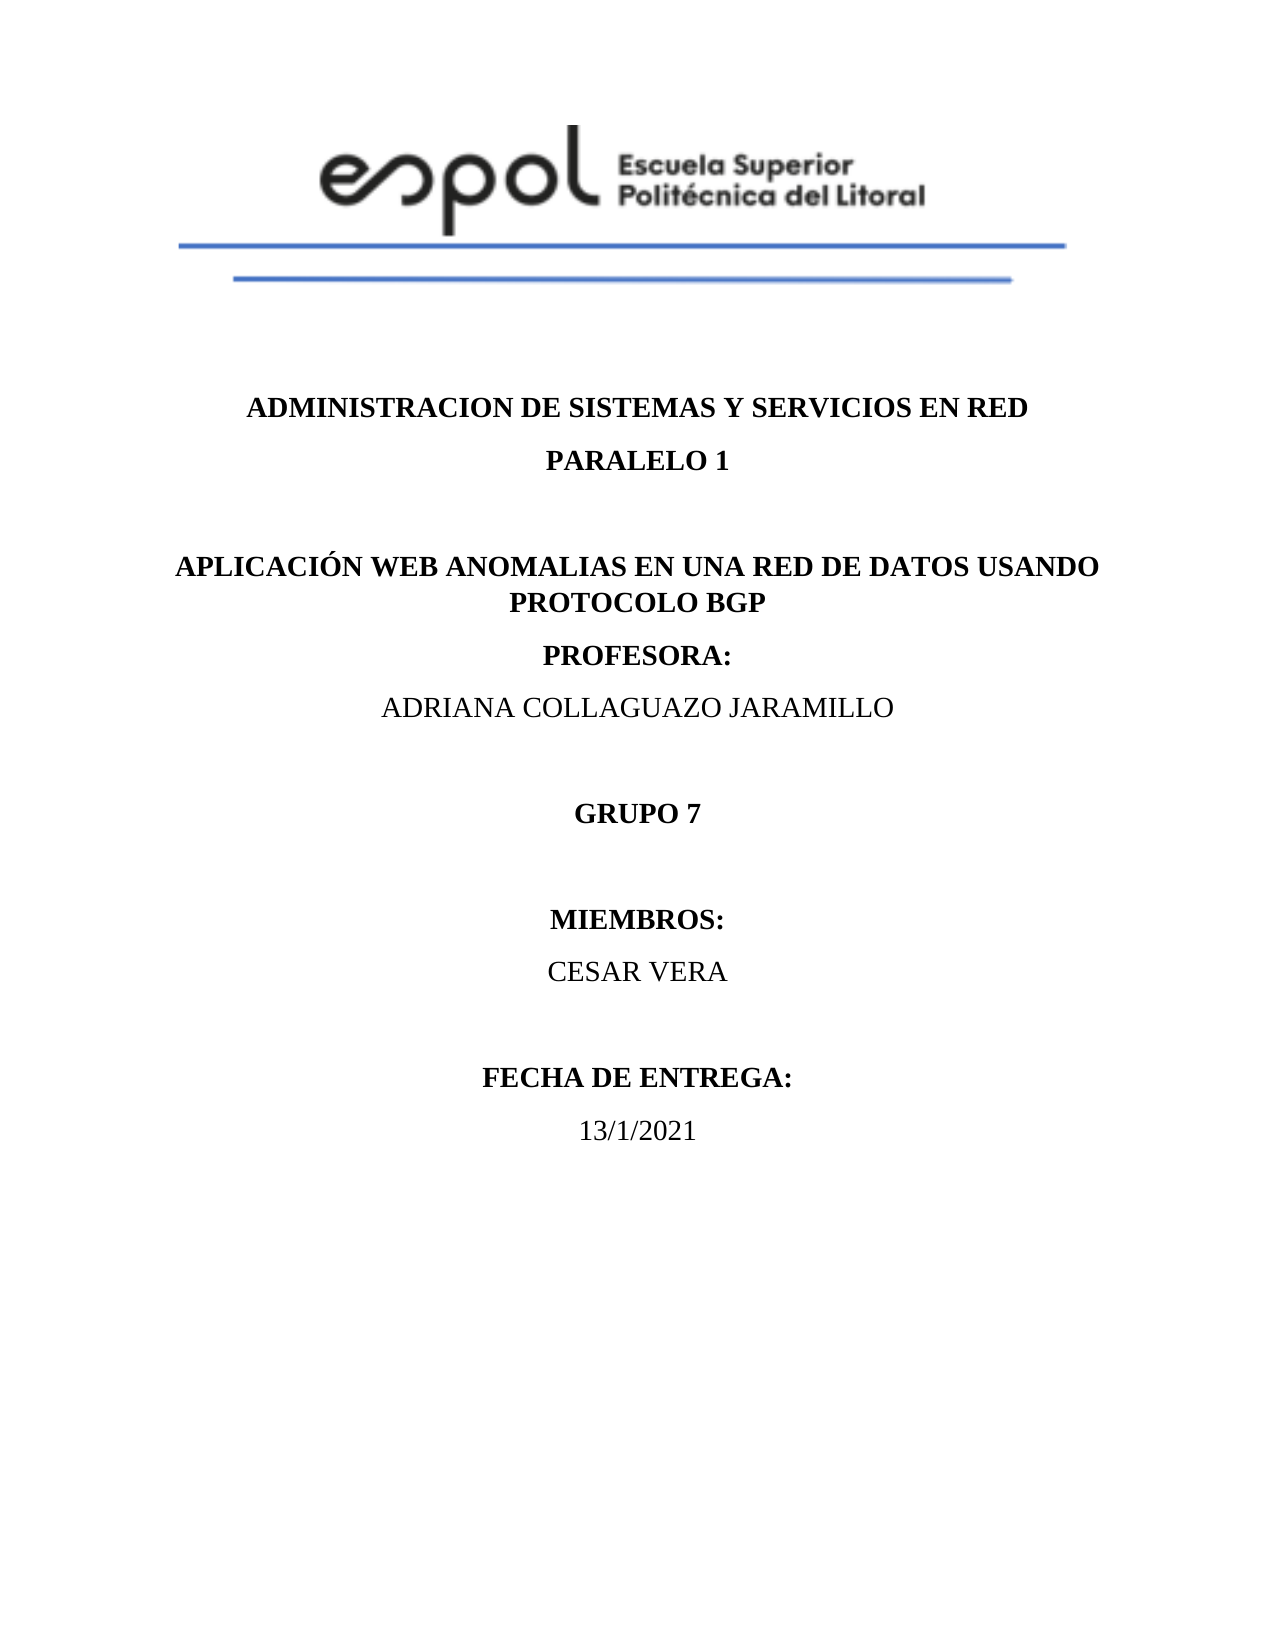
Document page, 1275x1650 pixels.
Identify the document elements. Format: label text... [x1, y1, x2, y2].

text 13/1/2021 [150, 1113, 1125, 1147]
text FECHA DE ENTREGA: [150, 1060, 1125, 1094]
text GRUPO 7 [150, 796, 1125, 830]
text CESAR VERA [150, 954, 1125, 988]
text MIEMBROS: [150, 902, 1125, 935]
text ADRIANA COLLAGUAZO JARAMILLO [150, 691, 1125, 724]
text APLICACIÓN WEB ANOMALIAS EN UNA RED DE DATOS USANDO PROTOCOLO BGP [150, 549, 1125, 618]
text PARALELO 1 [150, 443, 1125, 477]
text ADMINISTRACION DE SISTEMAS Y SERVICIOS EN RED [150, 390, 1125, 424]
picture [178, 125, 1068, 311]
text PROFESORA: [150, 638, 1125, 671]
